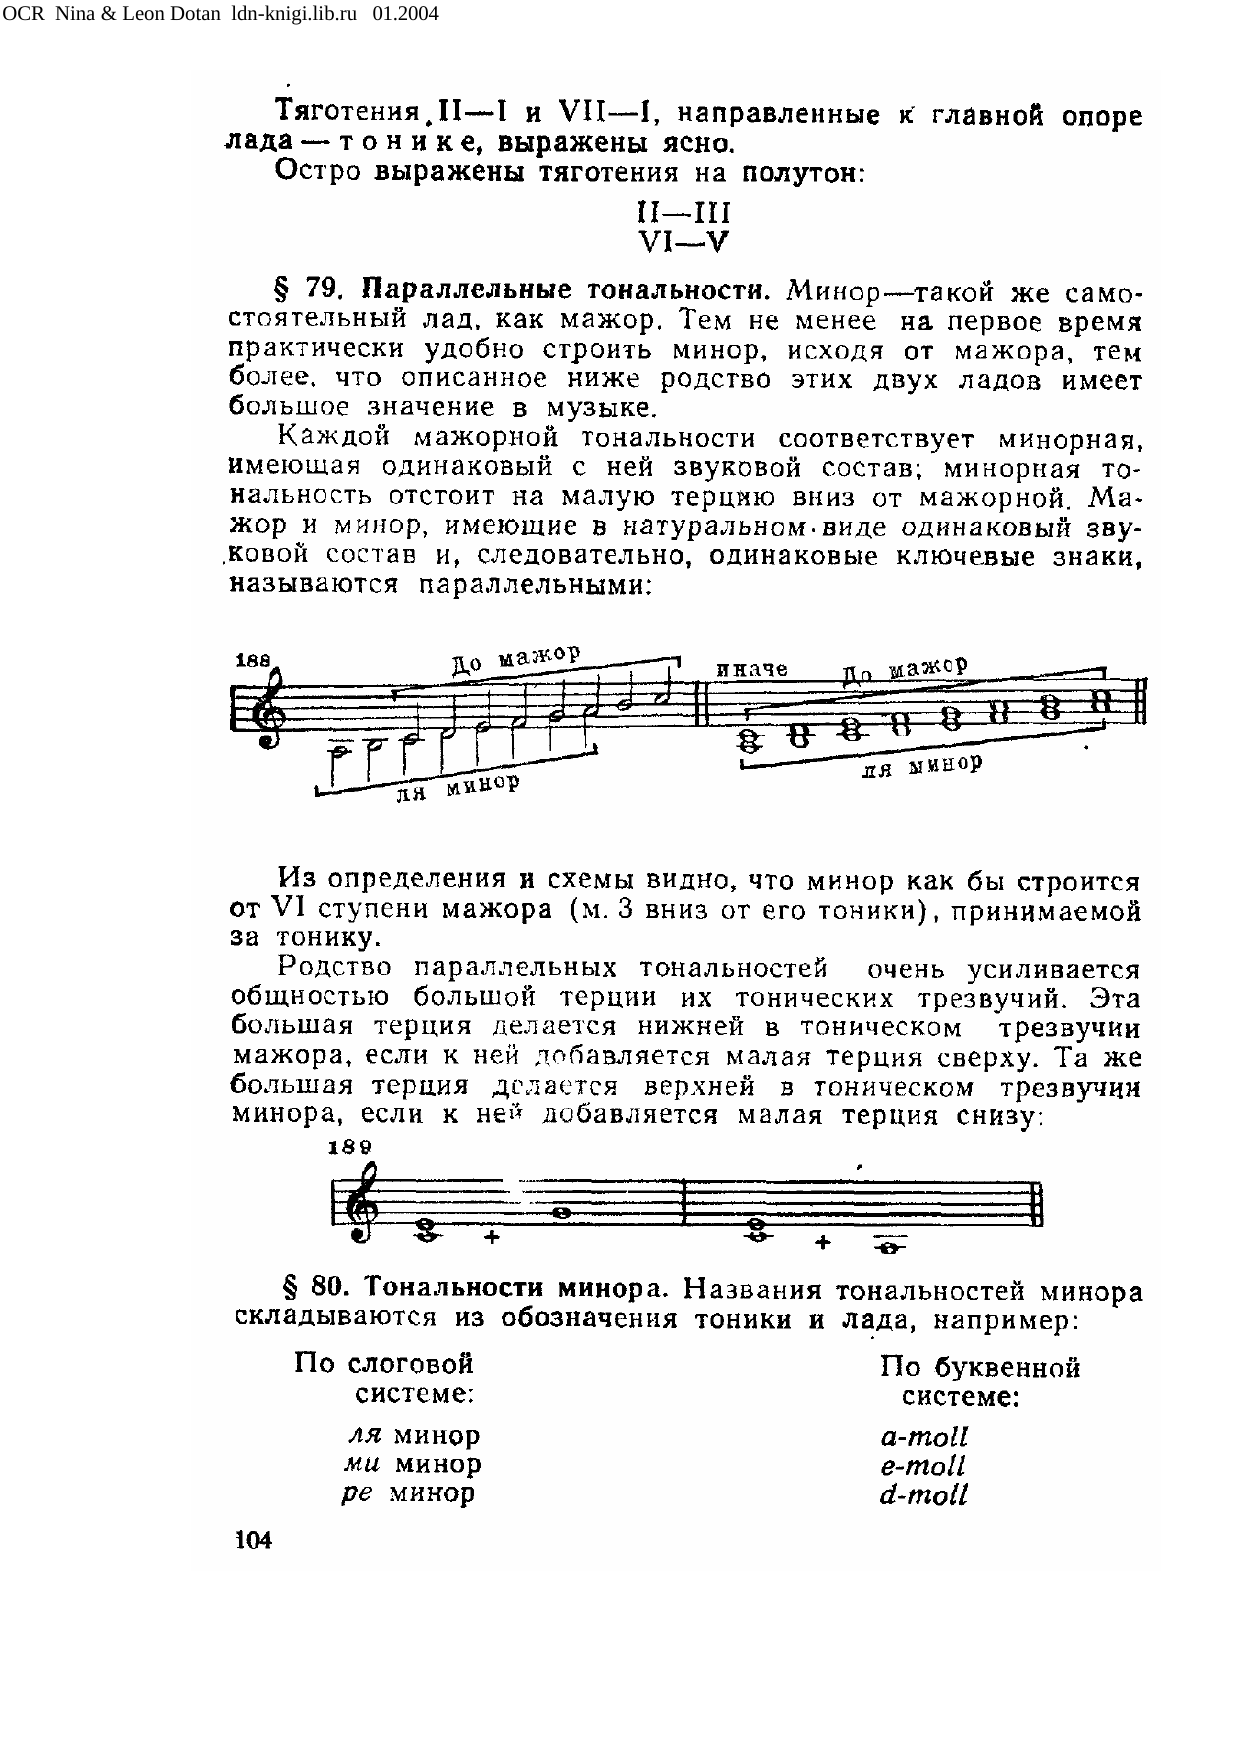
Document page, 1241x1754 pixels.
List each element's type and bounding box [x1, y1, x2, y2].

picture [190, 70, 1162, 1571]
